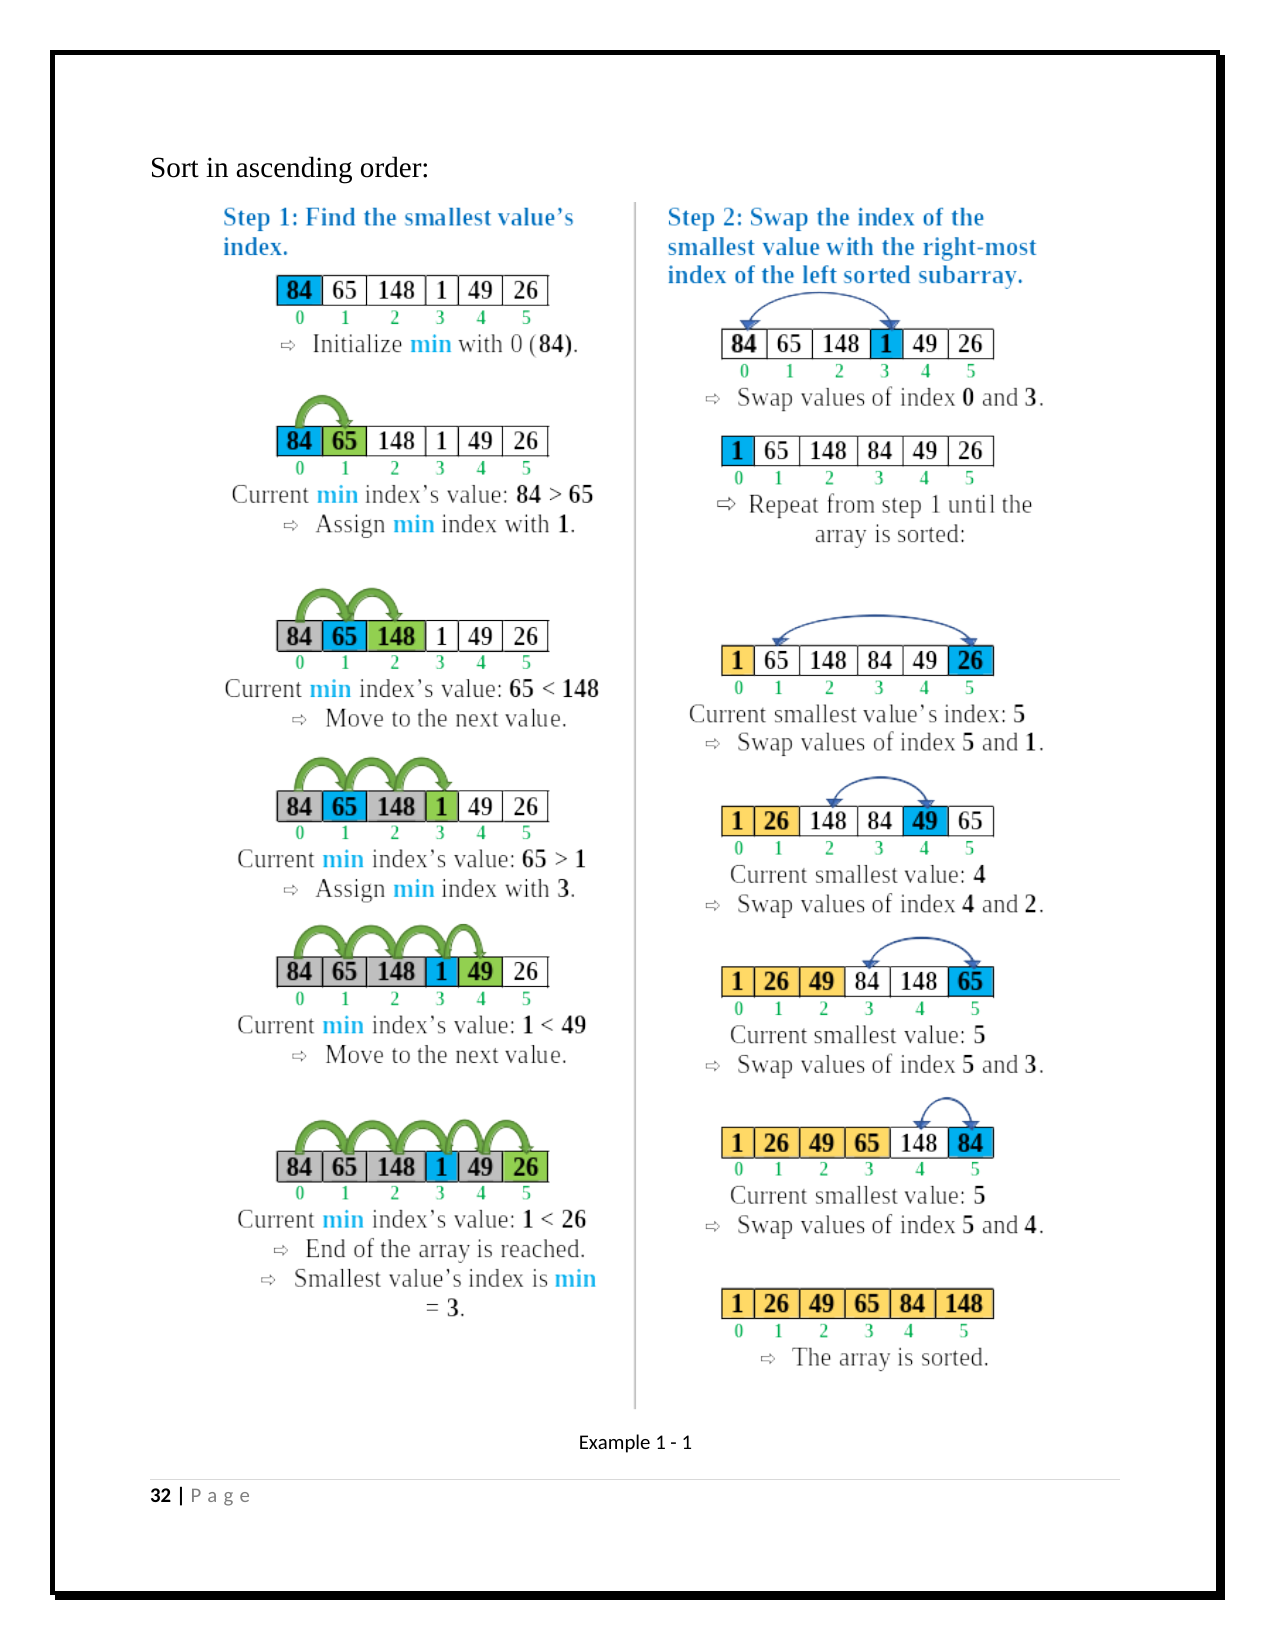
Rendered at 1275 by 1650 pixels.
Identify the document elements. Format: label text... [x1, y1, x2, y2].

text Sort in ascending order: [150, 150, 1120, 183]
text Example 1 - 1 [150, 1429, 1120, 1455]
